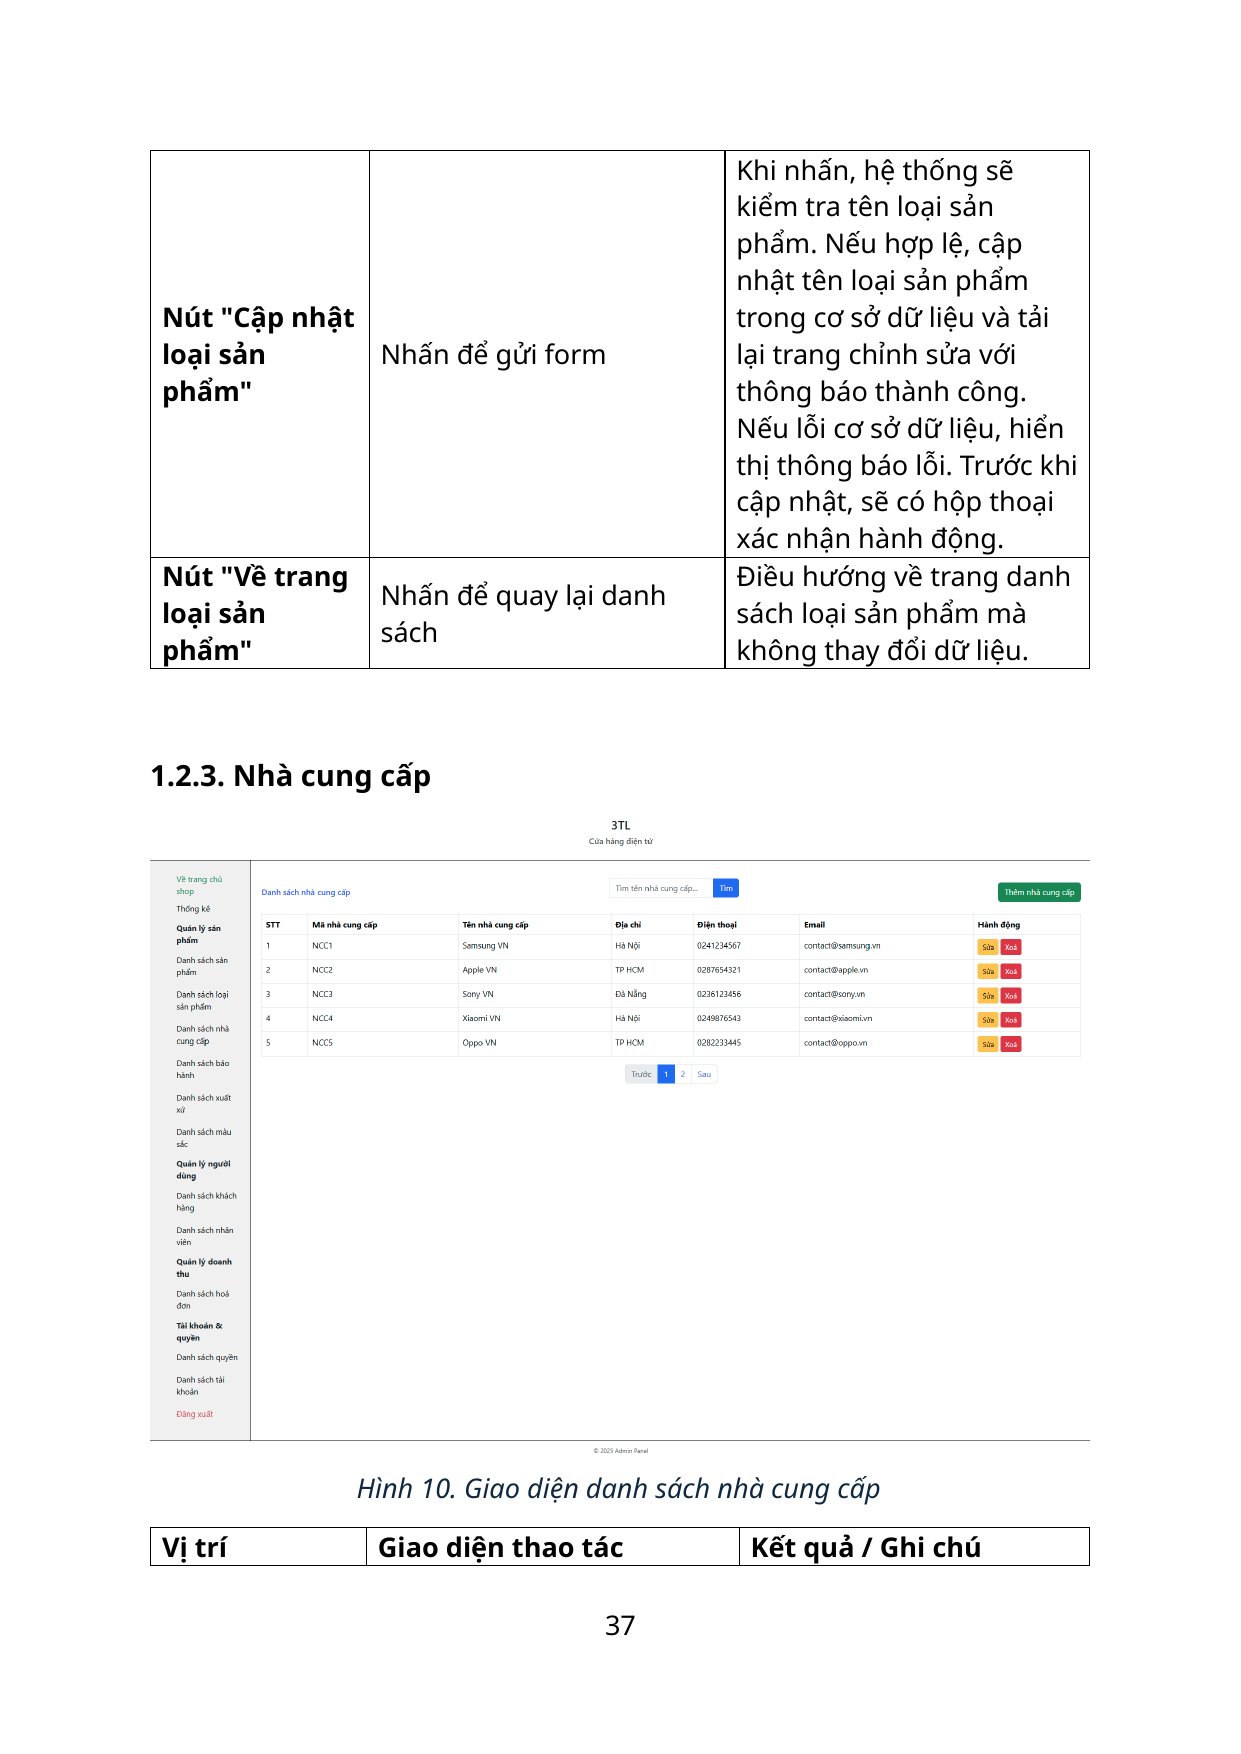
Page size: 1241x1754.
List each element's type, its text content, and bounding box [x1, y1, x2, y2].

table_header Kết quả / Ghi chú [740, 1528, 1089, 1565]
table_cell Nút "Cập nhật loại sản phẩm" [151, 151, 369, 557]
table_cell Nhấn để gửi form [370, 151, 724, 557]
table_cell Nút "Về trang loại sản phẩm" [151, 558, 369, 668]
text Giao diện danh sách nhà cung cấp [150, 1469, 1090, 1506]
text Nhà cung cấp [150, 756, 1090, 795]
table_cell Điều hướng về trang danh sách loại sản phẩm mà không thay đổi dữ liệu. [726, 558, 1089, 668]
picture [150, 807, 1091, 1460]
table_cell Khi nhấn, hệ thống sẽ kiểm tra tên loại sản phẩm. Nếu hợp lệ, cập nhật tên loại sản phẩm trong cơ sở dữ liệu và tải lại trang chỉnh sửa với thông báo thành công. Nếu lỗi cơ sở dữ liệu, hiển thị thông báo lỗi. Trước khi cập nhật, sẽ có hộp thoại xác nhận hành động. [726, 151, 1089, 557]
table_cell Nhấn để quay lại danh sách [370, 558, 724, 668]
table_header Vị trí [151, 1528, 366, 1565]
table_header Giao diện thao tác [367, 1528, 739, 1565]
